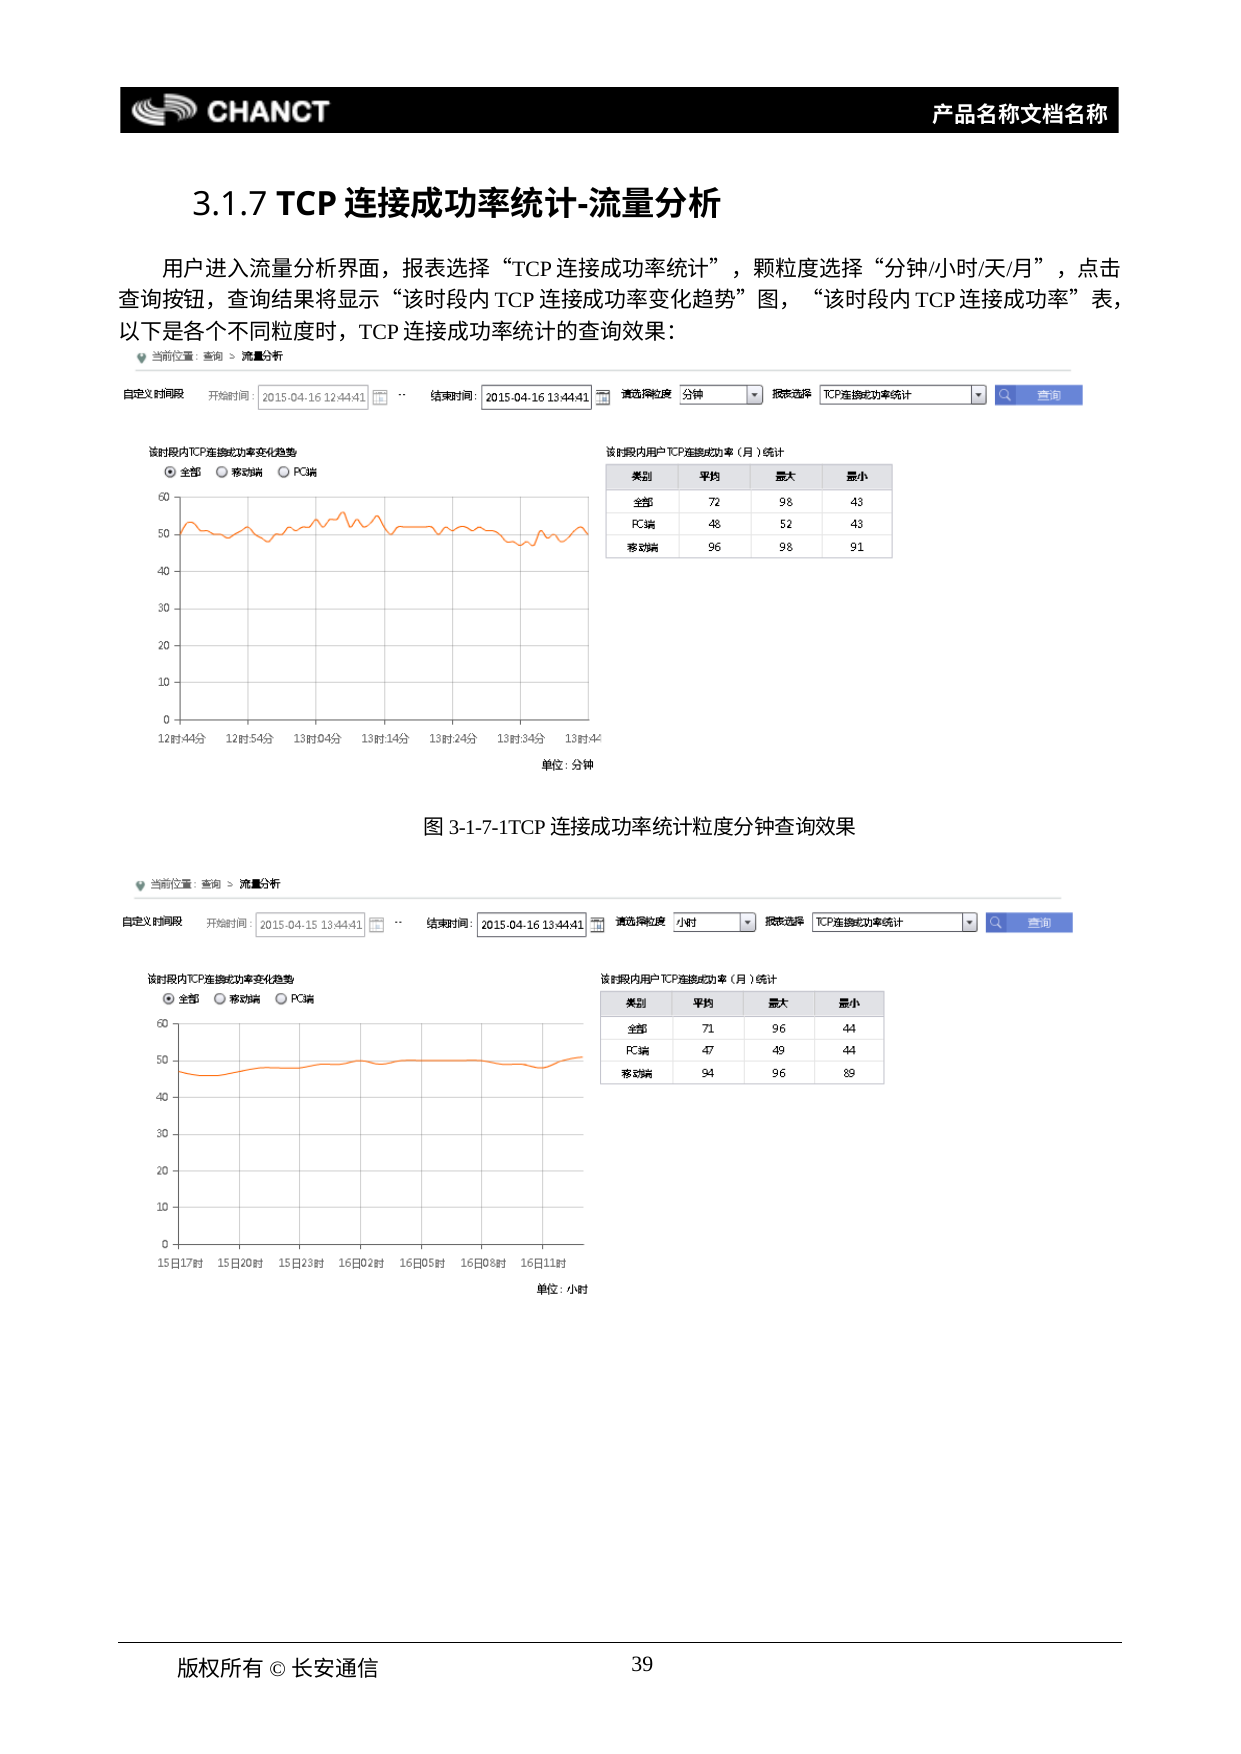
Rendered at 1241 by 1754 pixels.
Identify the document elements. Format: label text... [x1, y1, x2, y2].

subtitle TCP连接成功率统计-流量分析 [192, 177, 1122, 226]
picture [118, 874, 1079, 1300]
picture [118, 345, 1090, 777]
list 图 3-1-7-1TCP连接成功率统计粒度分钟查询效果 [118, 810, 1122, 841]
text 用户进入流量分析界面，报表选择“TCP连接成功率统计”，颗粒度选择“分钟/小时/天/月”，点击查询按钮，查询结果将显示“该时段内TCP连接成功率变化趋势”图，“该时段内TCP连接成功率”表，以下是各个不同粒度时，TCP连接成功率统计的查询效果： [118, 251, 1122, 346]
picture [120, 87, 1119, 133]
